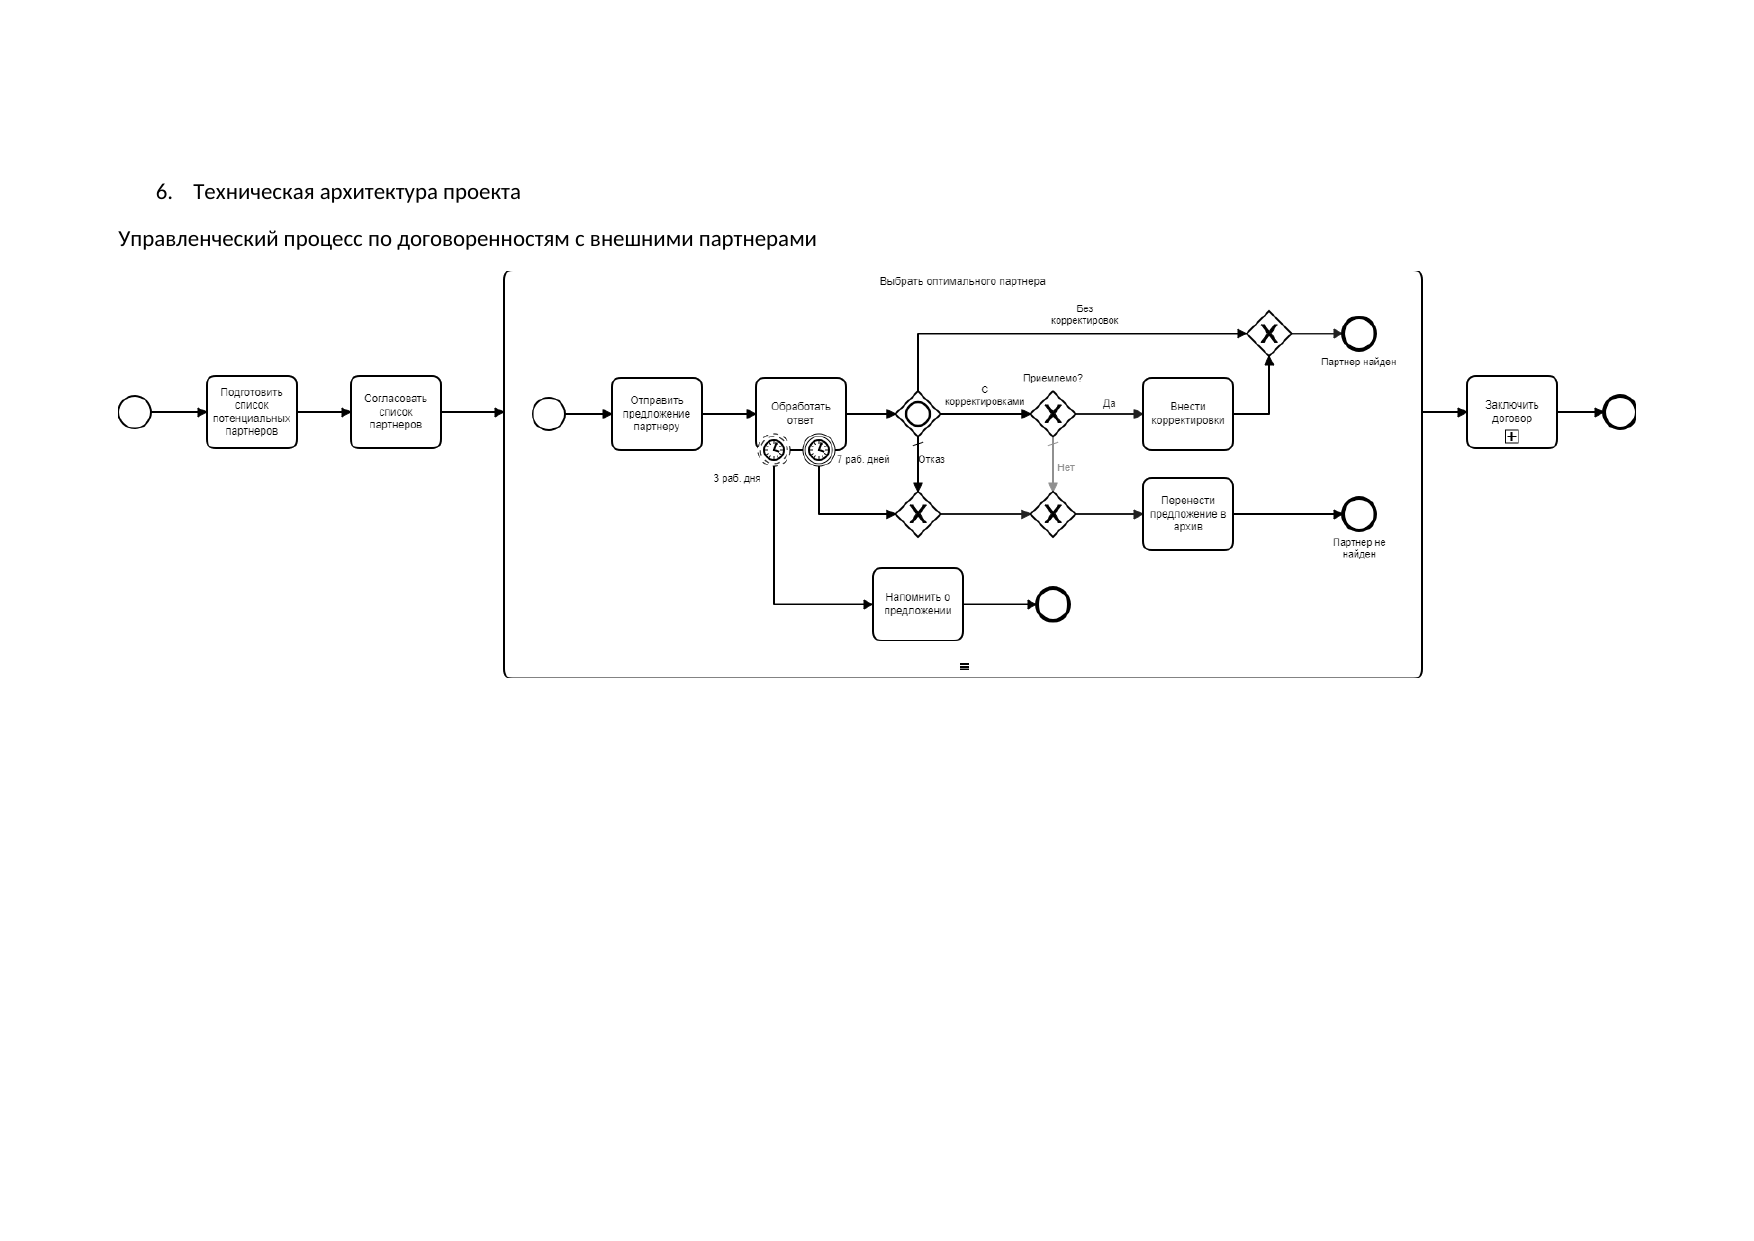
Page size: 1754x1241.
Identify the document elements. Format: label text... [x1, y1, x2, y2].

picture [118, 271, 1636, 678]
text Управленческий процесс по договоренностям с внешними партнерами [118, 224, 1636, 252]
list Техническая архитектура проекта [156, 177, 1636, 205]
